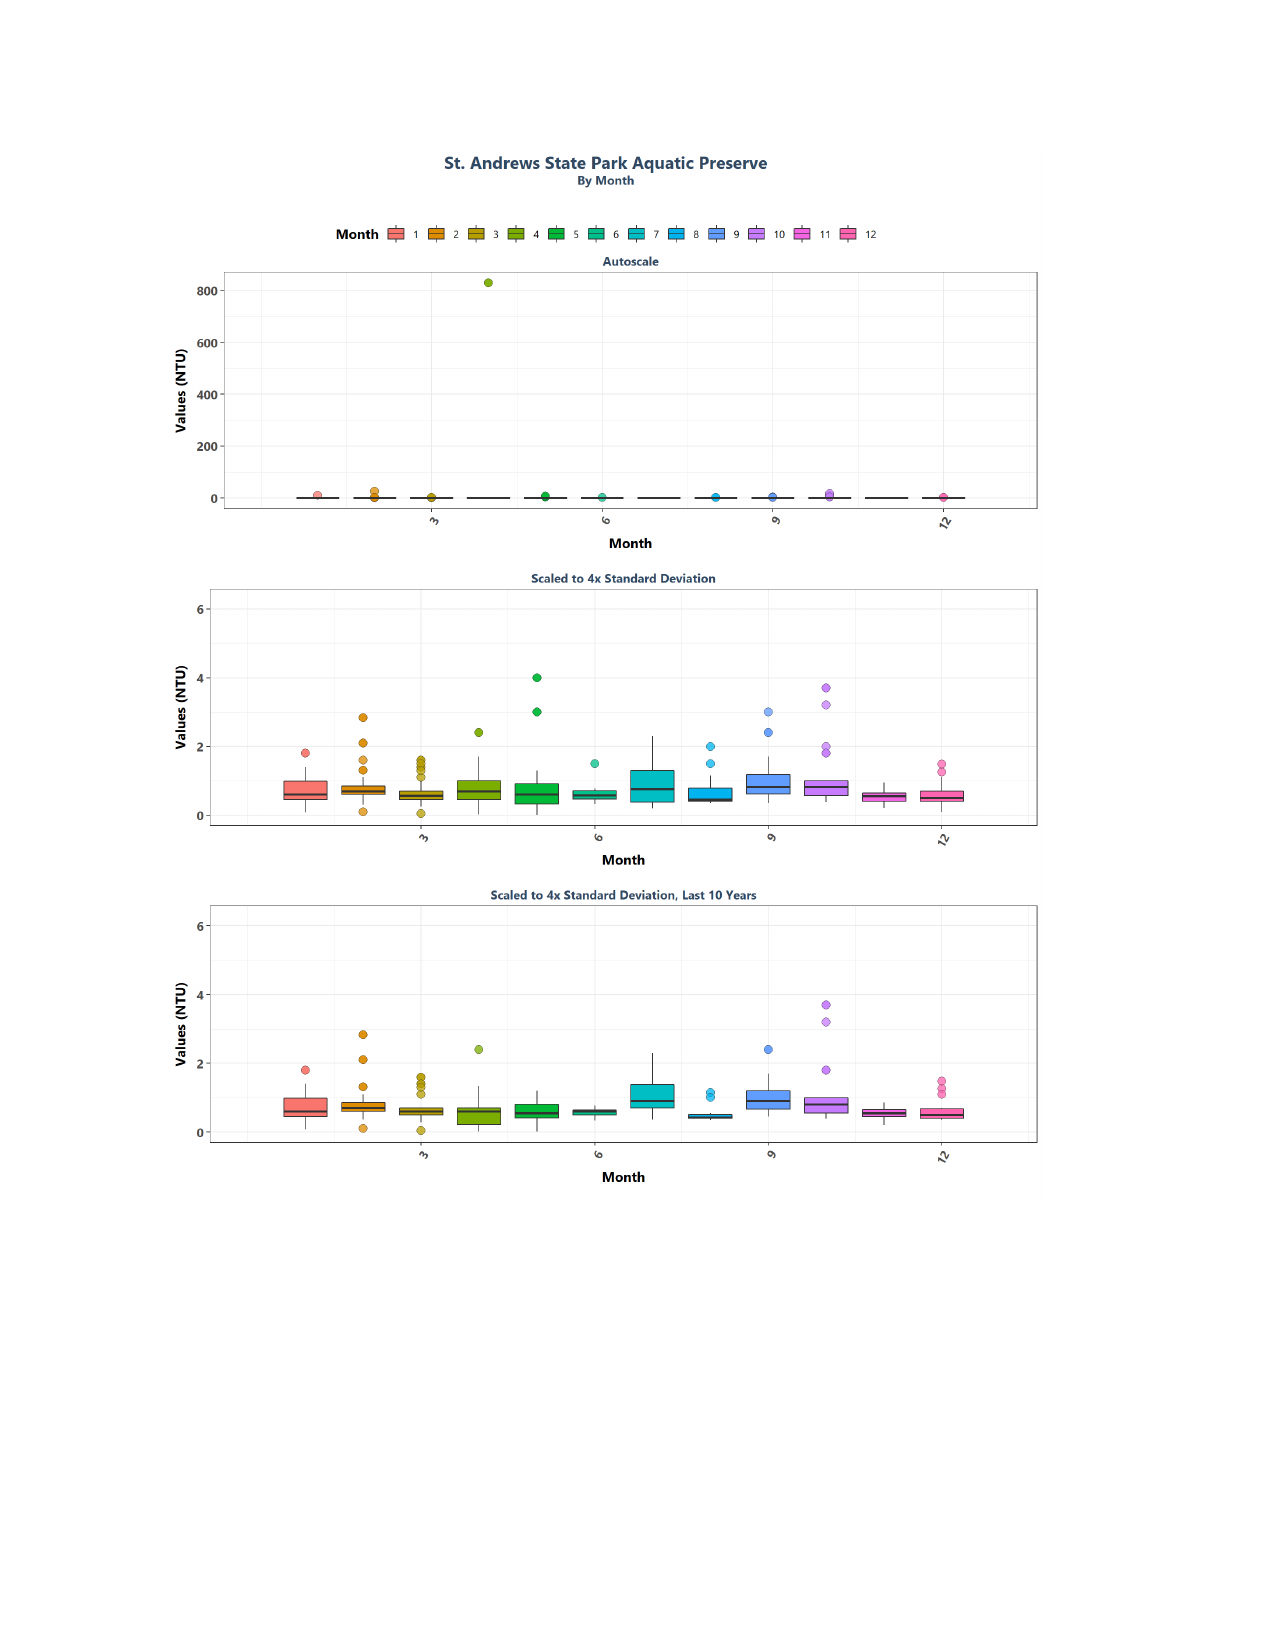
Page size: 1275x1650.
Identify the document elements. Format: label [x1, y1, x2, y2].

picture [168, 150, 1044, 1200]
